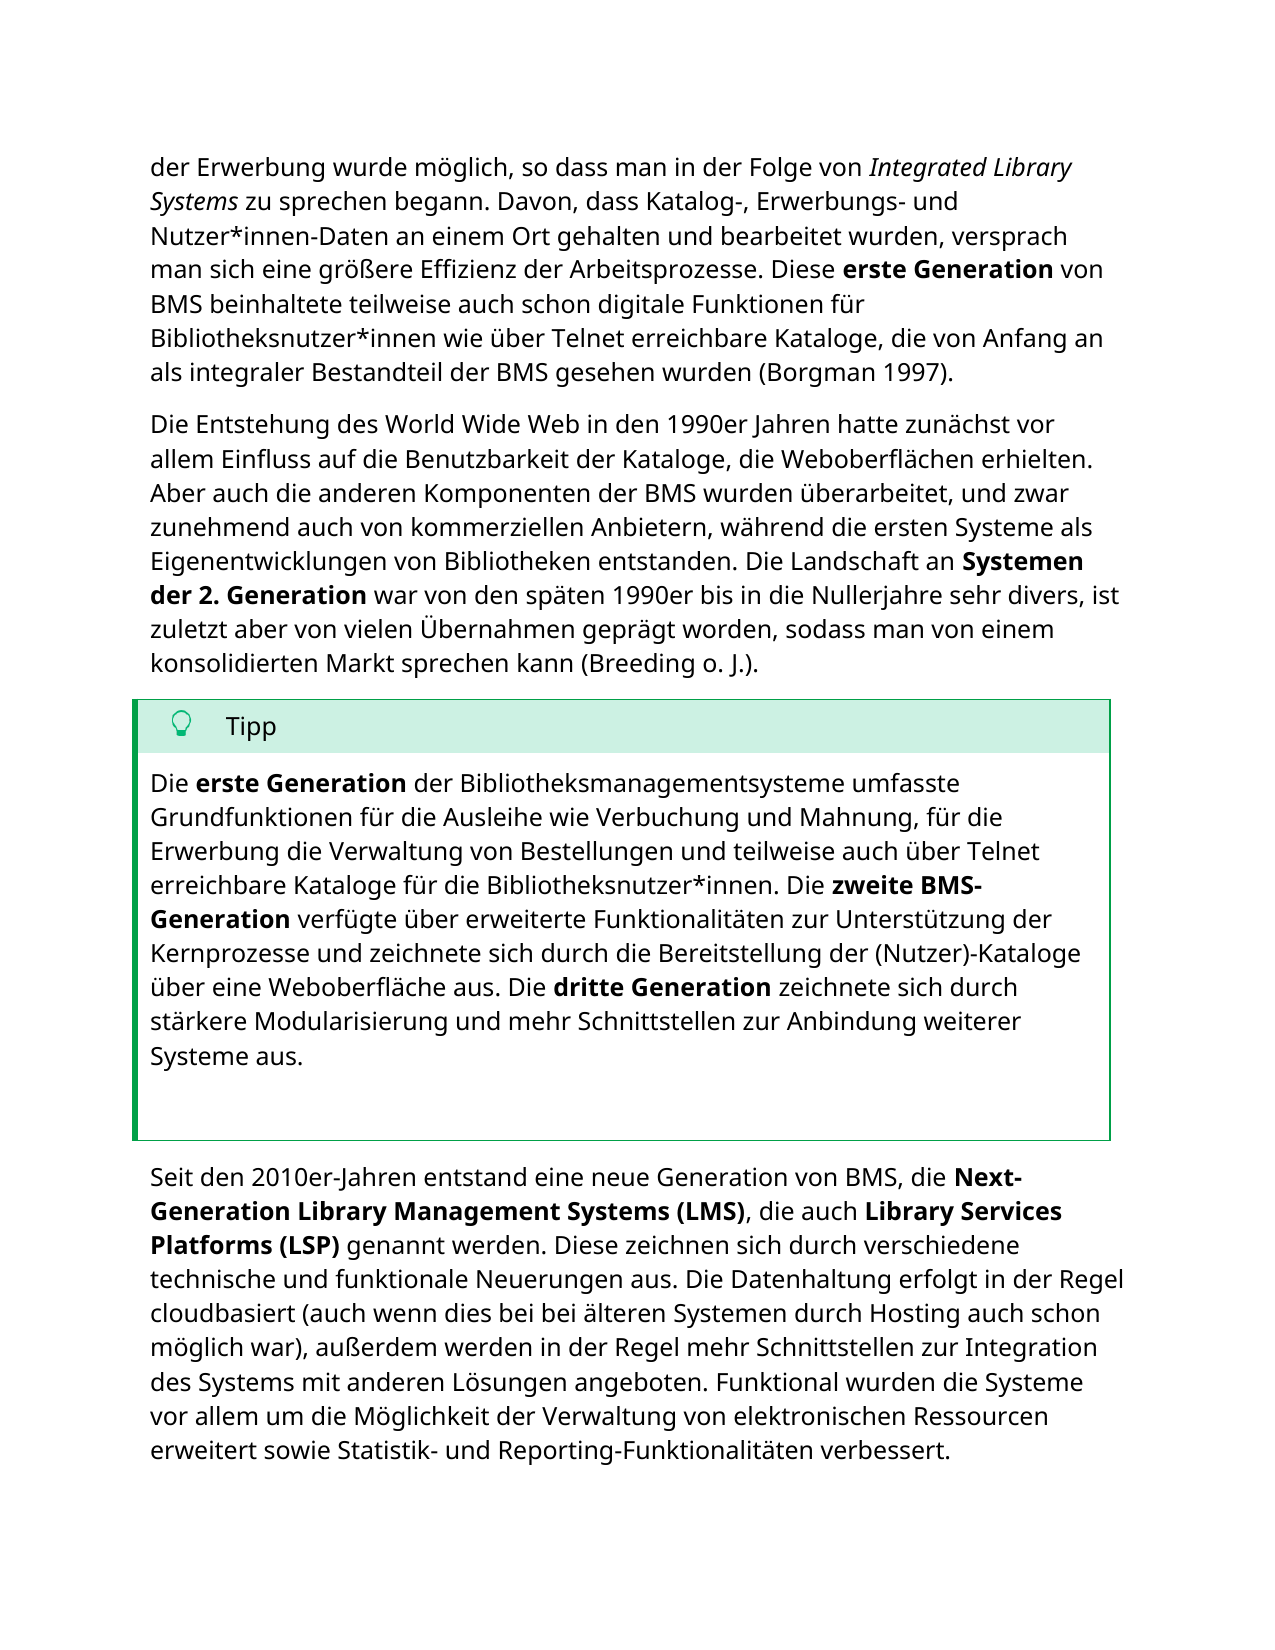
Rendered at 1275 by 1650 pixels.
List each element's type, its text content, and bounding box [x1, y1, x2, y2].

text Die Entstehung des World Wide Web in den 1990er Jahren hatte zunächst vor allem Einfluss auf die Benutzbarkeit der Kataloge, die Weboberflächen erhielten. Aber auch die anderen Komponenten der BMS wurden überarbeitet, und zwar zunehmend auch von kommerziellen Anbietern, während die ersten Systeme als Eigenentwicklungen von Bibliotheken entstanden. Die Landschaft an Systemen der 2. Generation war von den späten 1990er bis in die Nullerjahre sehr divers, ist zuletzt aber von vielen Übernahmen geprägt worden, sodass man von einem konsolidierten Markt sprechen kann (Breeding o. J.). [150, 407, 1125, 680]
table_header Tipp [138, 700, 1109, 753]
text Seit den 2010er-Jahren entstand eine neue Generation von BMS, die Next-Generation Library Management Systems (LMS), die auch Library Services Platforms (LSP) genannt werden. Diese zeichnen sich durch verschiedene technische und funktionale Neuerungen aus. Die Datenhaltung erfolgt in der Regel cloudbasiert (auch wenn dies bei bei älteren Systemen durch Hosting auch schon möglich war), außerdem werden in der Regel mehr Schnittstellen zur Integration des Systems mit anderen Lösungen angeboten. Funktional wurden die Systeme vor allem um die Möglichkeit der Verwaltung von elektronischen Ressourcen erweitert sowie Statistik- und Reporting-Funktionalitäten verbessert. [150, 1160, 1125, 1466]
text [150, 150, 1125, 388]
picture [168, 710, 194, 736]
table_cell Die erste Generation der Bibliotheksmanagementsysteme umfasste Grundfunktionen für die Ausleihe wie Verbuchung und Mahnung, für die Erwerbung die Verwaltung von Bestellungen und teilweise auch über Telnet erreichbare Kataloge für die Bibliotheksnutzer*innen. Die zweite BMS-Generation verfügte über erweiterte Funktionalitäten zur Unterstützung der Kernprozesse und zeichnete sich durch die Bereitstellung der (Nutzer)-Kataloge über eine Weboberfläche aus. Die dritte Generation zeichnete sich durch stärkere Modularisierung und mehr Schnittstellen zur Anbindung weiterer Systeme aus. [138, 753, 1109, 1140]
